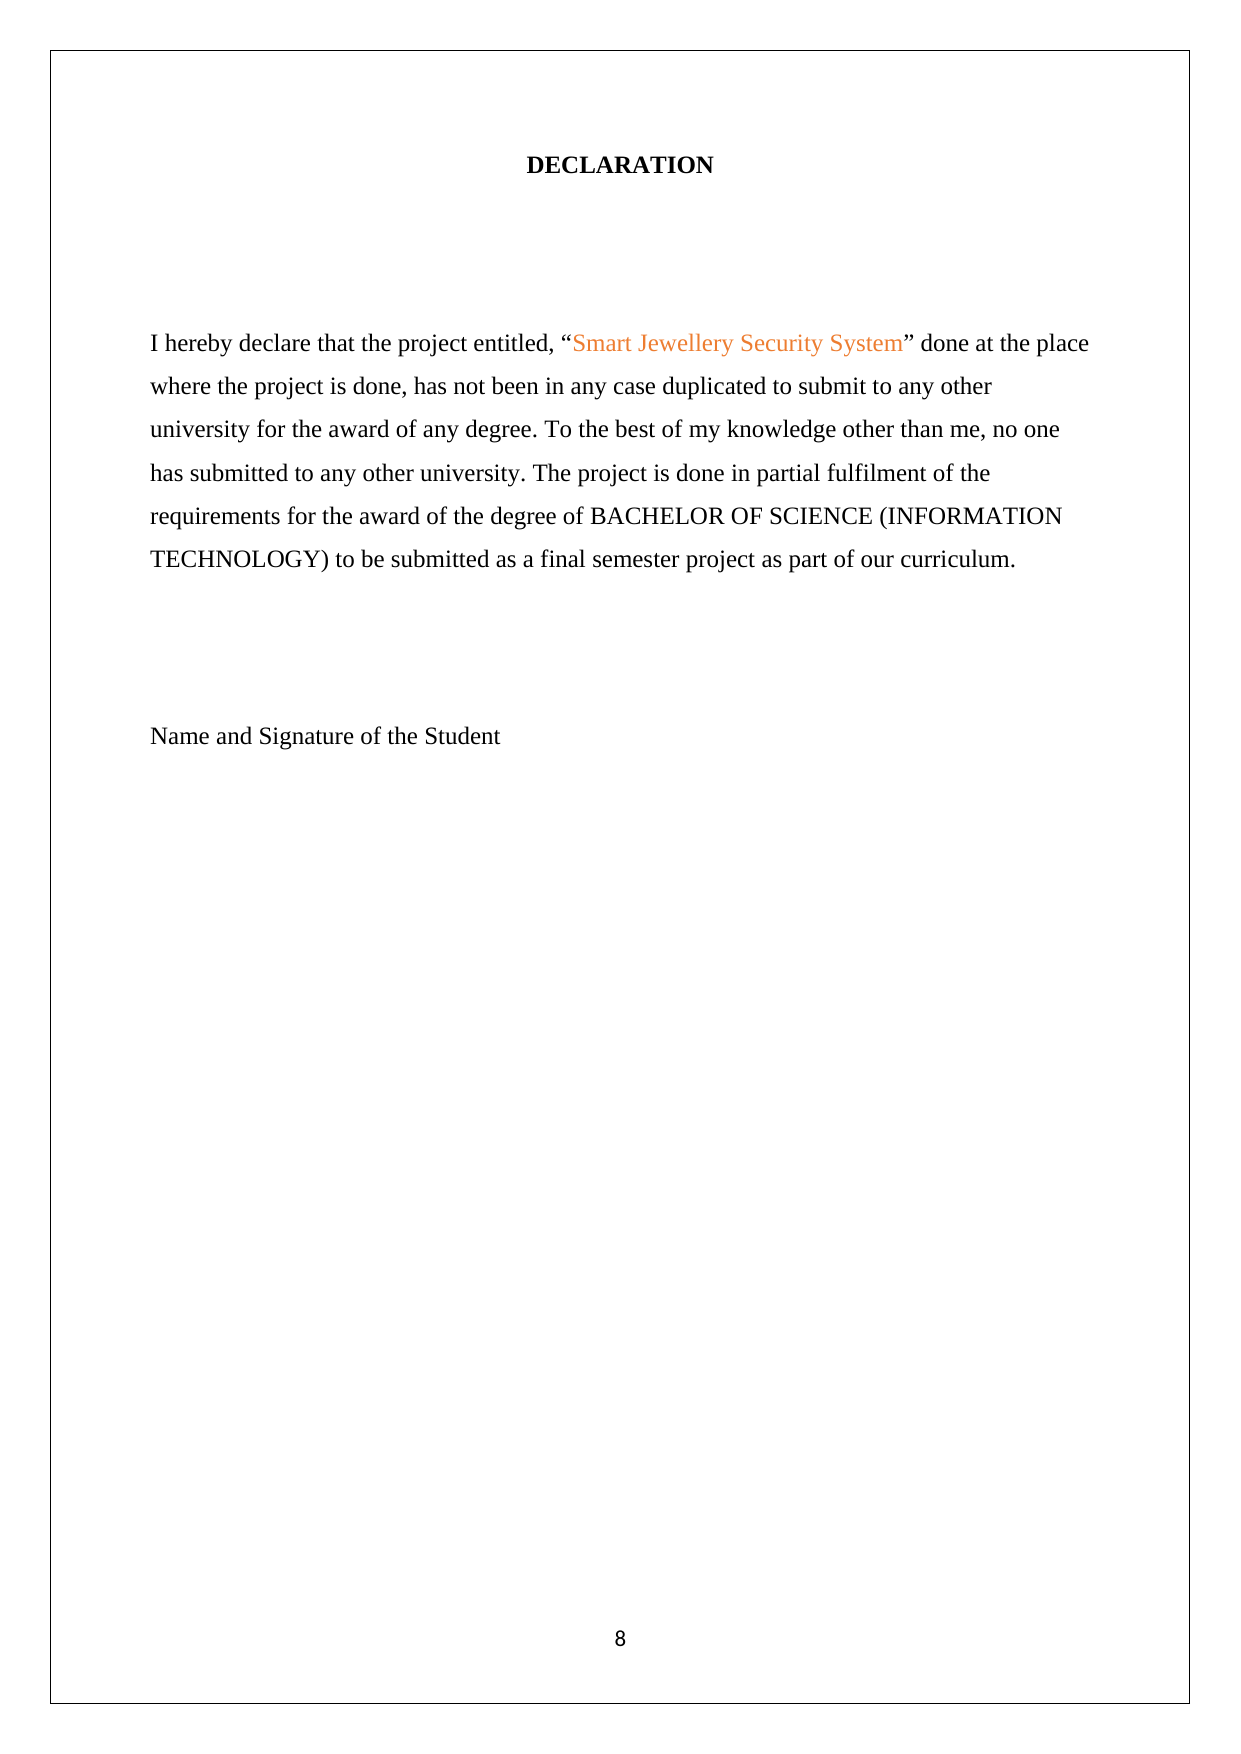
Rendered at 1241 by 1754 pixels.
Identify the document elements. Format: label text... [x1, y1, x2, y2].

text I hereby declare that the project entitled, “Smart Jewellery Security System” done at the place where the project is done, has not been in any case duplicated to submit to any other university for the award of any degree. To the best of my knowledge other than me, no one has submitted to any other university. The project is done in partial fulfilment of the requirements for the award of the degree of BACHELOR OF SCIENCE (INFORMATION TECHNOLOGY) to be submitted as a final semester project as part of our curriculum. [150, 328, 1090, 573]
text DECLARATION [150, 150, 1090, 179]
text Name and Signature of the Student [150, 721, 1090, 750]
